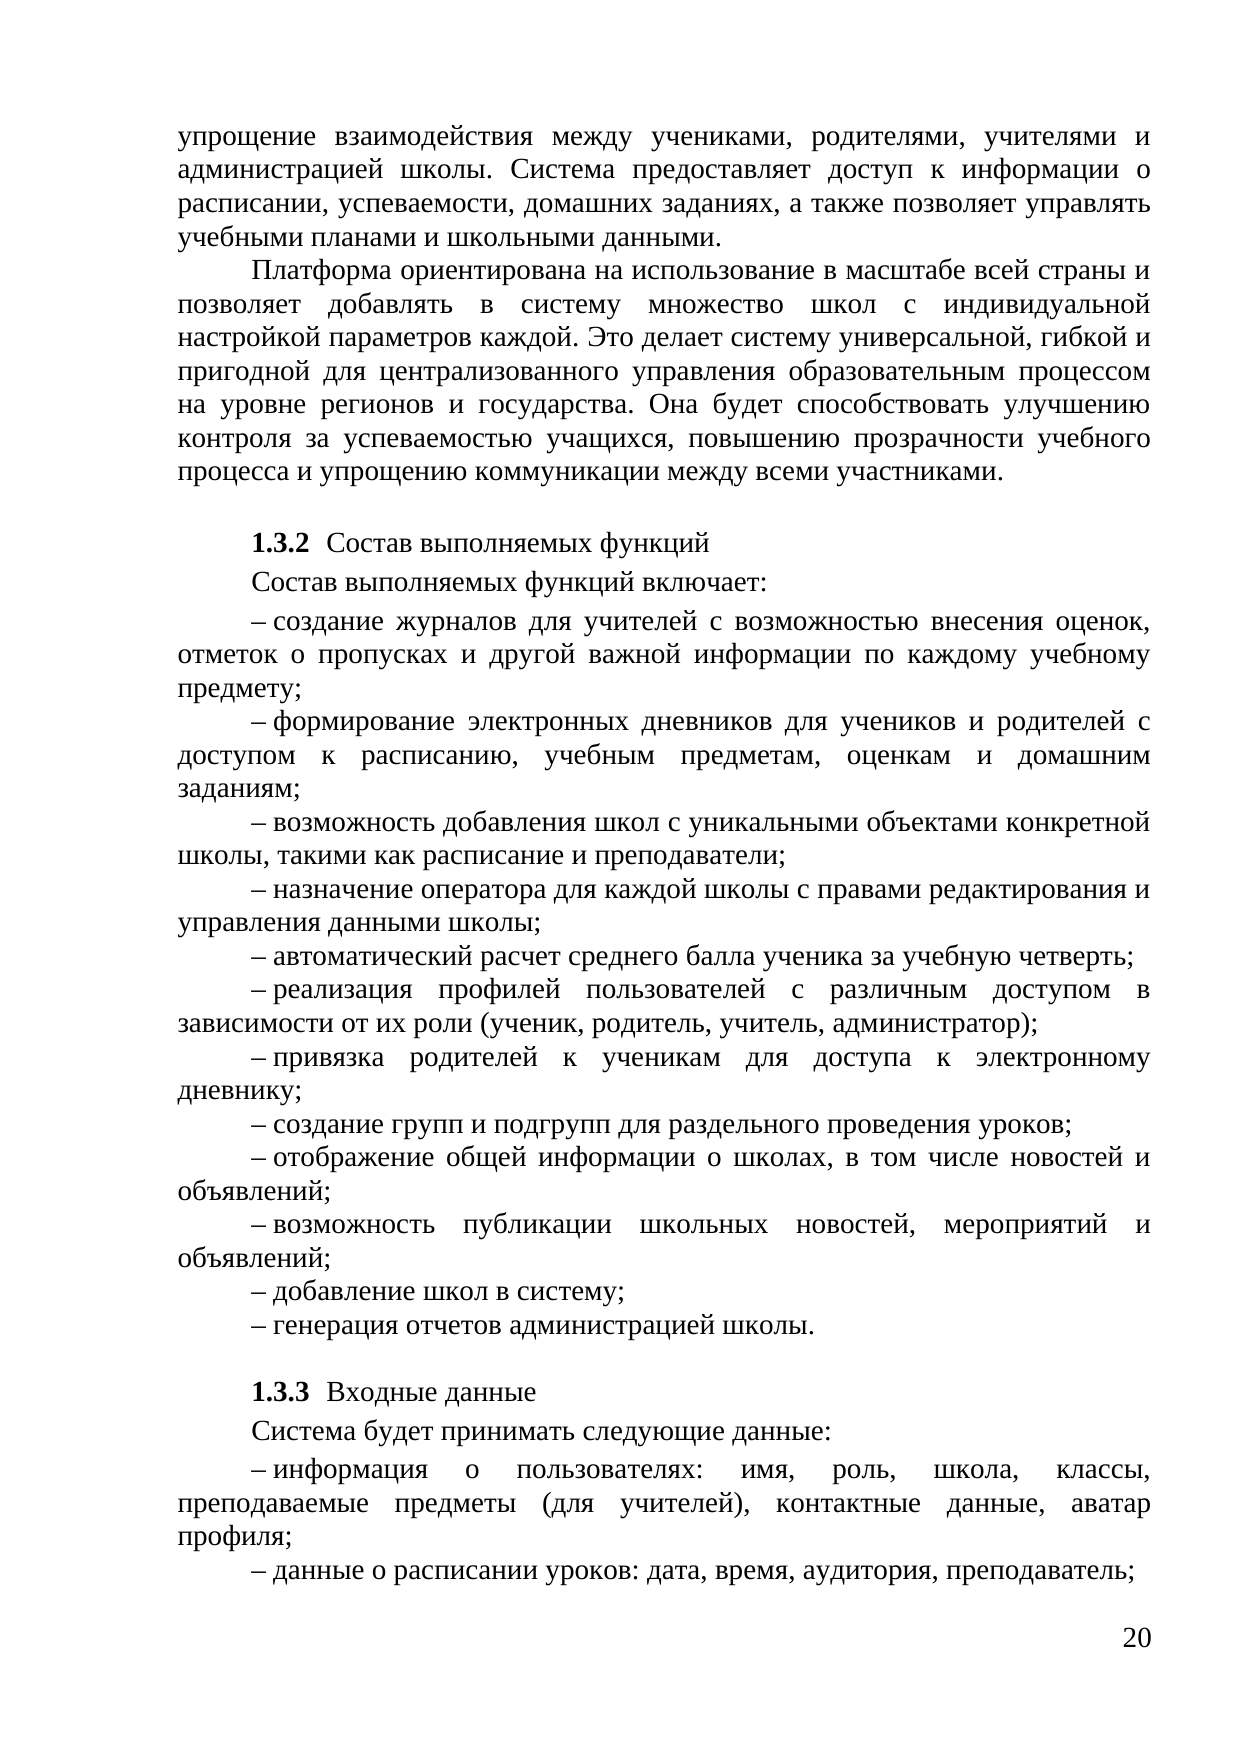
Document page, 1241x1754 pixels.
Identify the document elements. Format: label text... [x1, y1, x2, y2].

list Входные данные [251, 1374, 1152, 1408]
text создание групп и подгрупп для раздельного проведения уроков; [177, 1106, 1152, 1139]
text добавление школ в систему; [177, 1273, 1152, 1307]
text создание журналов для учителей с возможностью внесения оценок, отметок о пропусках и другой важной информации по каждому учебному предмету; [177, 603, 1152, 703]
list Состав выполняемых функций [251, 526, 1152, 559]
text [177, 118, 1152, 252]
text реализация профилей пользователей с различным доступом в зависимости от их роли (ученик, родитель, учитель, администратор); [177, 972, 1152, 1039]
text возможность добавления школ с уникальными объектами конкретной школы, такими как расписание и преподаватели; [177, 804, 1152, 871]
text отображение общей информации о школах, в том числе новостей и объявлений; [177, 1139, 1152, 1206]
text возможность публикации школьных новостей, мероприятий и объявлений; [177, 1206, 1152, 1273]
text генерация отчетов администрацией школы. [177, 1307, 1152, 1341]
text привязка родителей к ученикам для доступа к электронному дневнику; [177, 1039, 1152, 1106]
text формирование электронных дневников для учеников и родителей с доступом к расписанию, учебным предметам, оценкам и домашним заданиям; [177, 703, 1152, 804]
text Система будет принимать следующие данные: [177, 1413, 1152, 1446]
text Платформа ориентирована на использование в масштабе всей страны и позволяет добавлять в систему множество школ с индивидуальной настройкой параметров каждой. Это делает систему универсальной, гибкой и пригодной для централизованного управления образовательным процессом на уровне регионов и государства. Она будет способствовать улучшению контроля за успеваемостью учащихся, повышению прозрачности учебного процесса и упрощению коммуникации между всеми участниками. [177, 252, 1152, 487]
text информация о пользователях: имя, роль, школа, классы, преподаваемые предметы (для учителей), контактные данные, аватар профиля; [177, 1451, 1152, 1552]
text данные о расписании уроков: дата, время, аудитория, преподаватель; [177, 1552, 1152, 1585]
text назначение оператора для каждой школы с правами редактирования и управления данными школы; [177, 871, 1152, 938]
text автоматический расчет среднего балла ученика за учебную четверть; [177, 938, 1152, 972]
text Состав выполняемых функций включает: [177, 564, 1152, 598]
